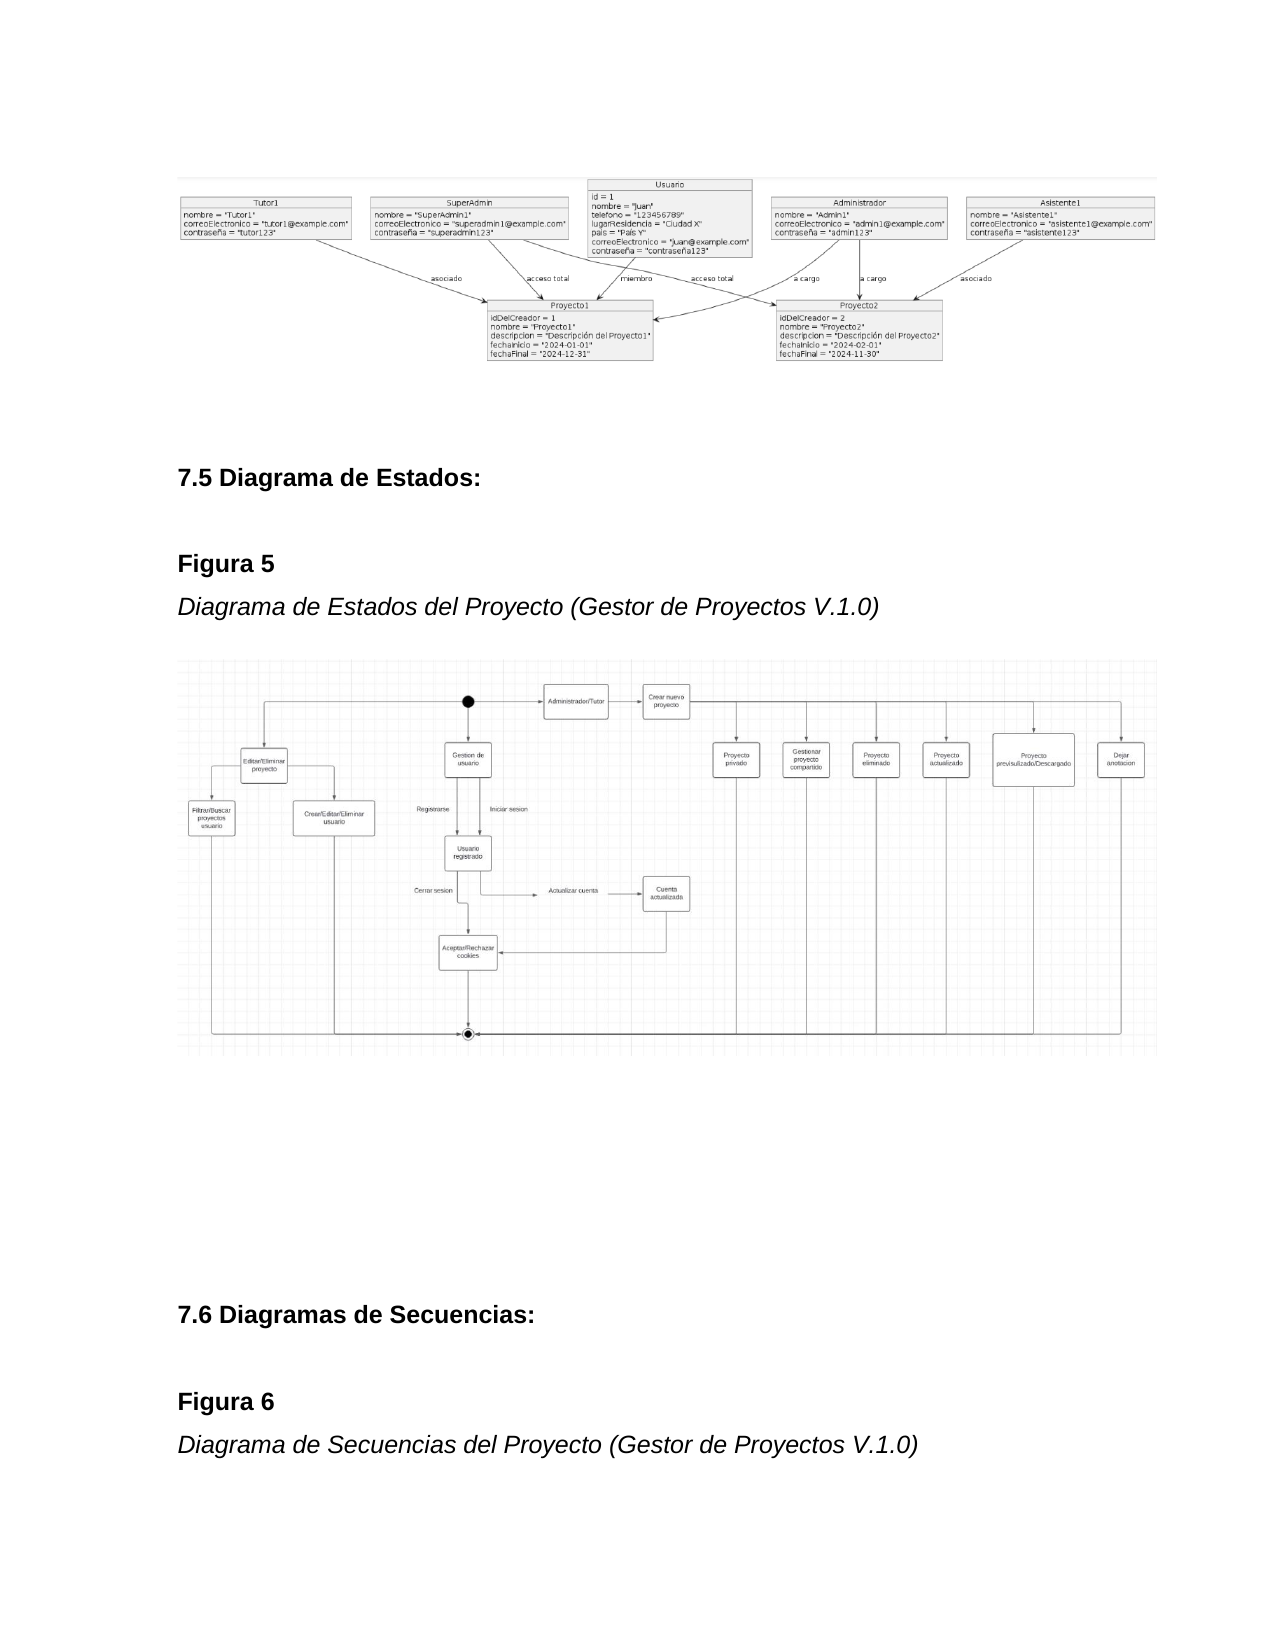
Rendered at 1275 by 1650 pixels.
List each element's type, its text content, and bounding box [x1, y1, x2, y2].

text Figura 6 Diagrama de Secuencias del Proyecto (Gestor de Proyectos V.1.0) [177, 1387, 1157, 1458]
picture [177, 177, 1157, 362]
picture [177, 659, 1157, 1056]
subtitle 7.5 Diagrama de Estados: [177, 462, 1157, 491]
subtitle 7.6 Diagramas de Secuencias: [177, 1300, 1157, 1329]
text Figura 5 Diagrama de Estados del Proyecto (Gestor de Proyectos V.1.0) [177, 549, 1157, 621]
